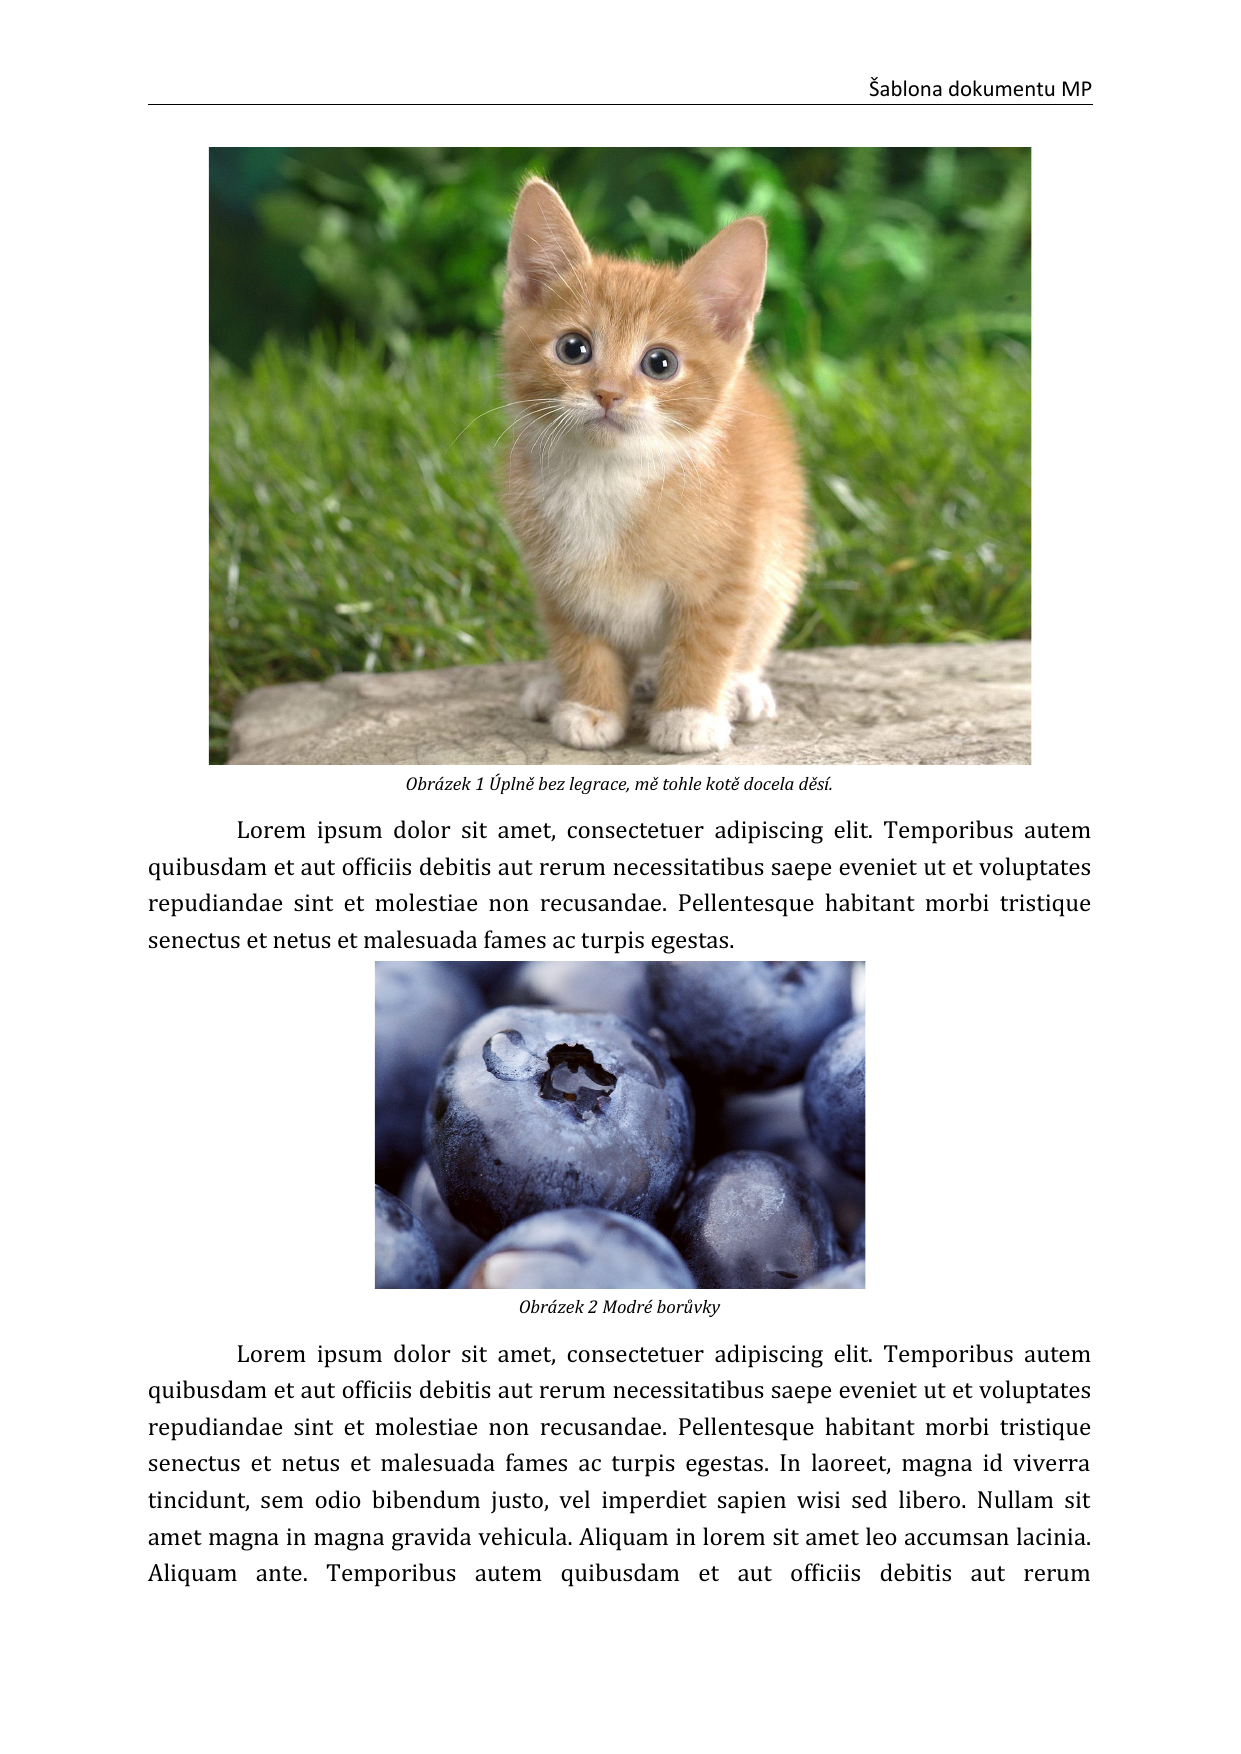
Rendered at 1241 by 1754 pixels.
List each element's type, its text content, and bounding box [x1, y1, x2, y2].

picture [374, 961, 866, 1289]
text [148, 1338, 1093, 1587]
picture [208, 147, 1032, 765]
text Obrázek 1 Úplně bez legrace, mě tohle kotě docela děsí. [148, 772, 1093, 794]
text Lorem ipsum dolor sit amet, consectetuer adipiscing elit. Temporibus autem quibusdam et aut officiis debitis aut rerum necessitatibus saepe eveniet ut et voluptates repudiandae sint et molestiae non recusandae. Pellentesque habitant morbi tristique senectus et netus et malesuada fames ac turpis egestas. [148, 815, 1093, 954]
text Obrázek 2 Modré borůvky [148, 1296, 1093, 1317]
